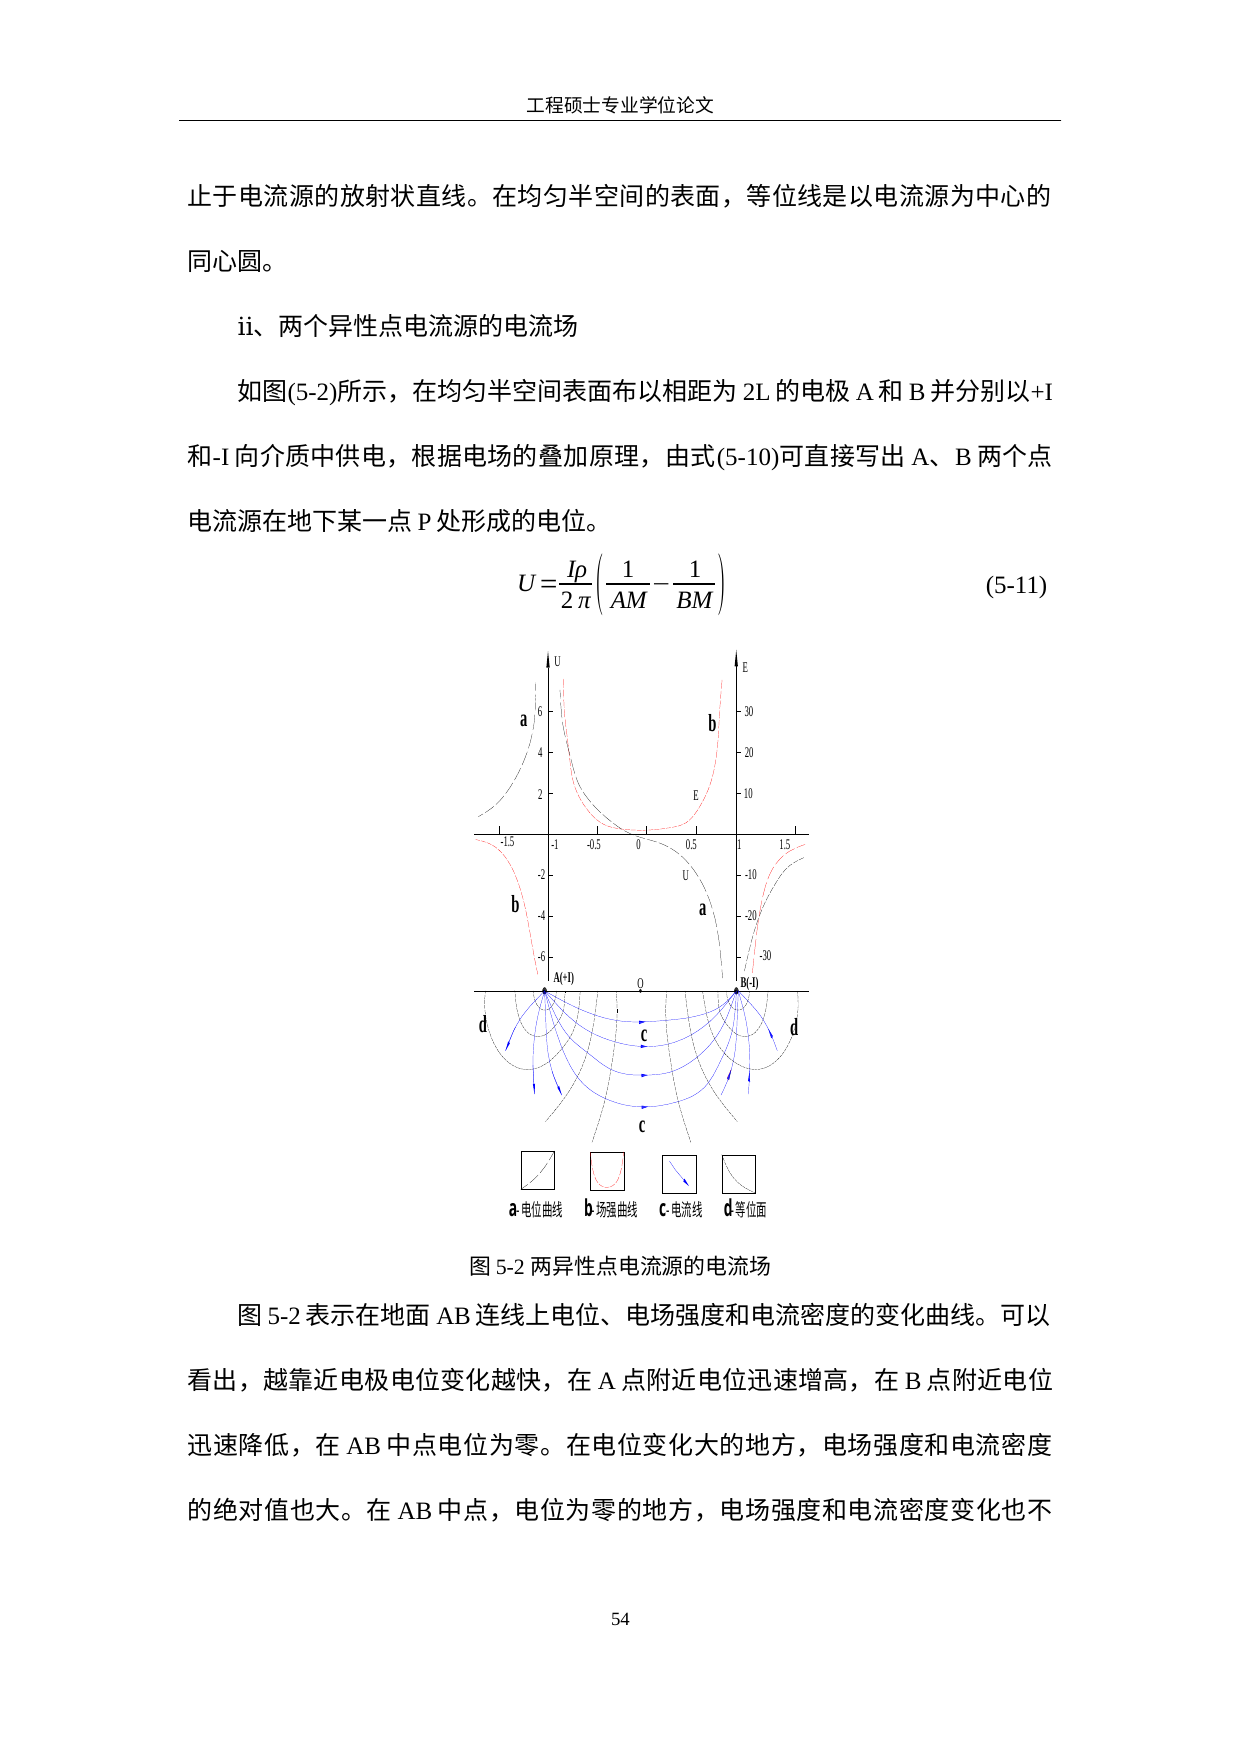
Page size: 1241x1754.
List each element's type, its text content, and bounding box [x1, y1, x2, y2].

text 如图(5-2)所示，在均匀半空间表面布以相距为2L的电极A和B并分别以+I和-I向介质中供电，根据电场的叠加原理，由式(5-10)可直接写出A、B两个点电流源在地下某一点P处形成的电位。 [187, 357, 1053, 552]
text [187, 1281, 1053, 1541]
text ⅱ、两个异性点电流源的电流场 [187, 292, 1053, 357]
text 图5-2 两异性点电流源的电流场 [187, 1249, 1053, 1281]
text (5-11) [187, 552, 1053, 617]
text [187, 162, 1053, 292]
